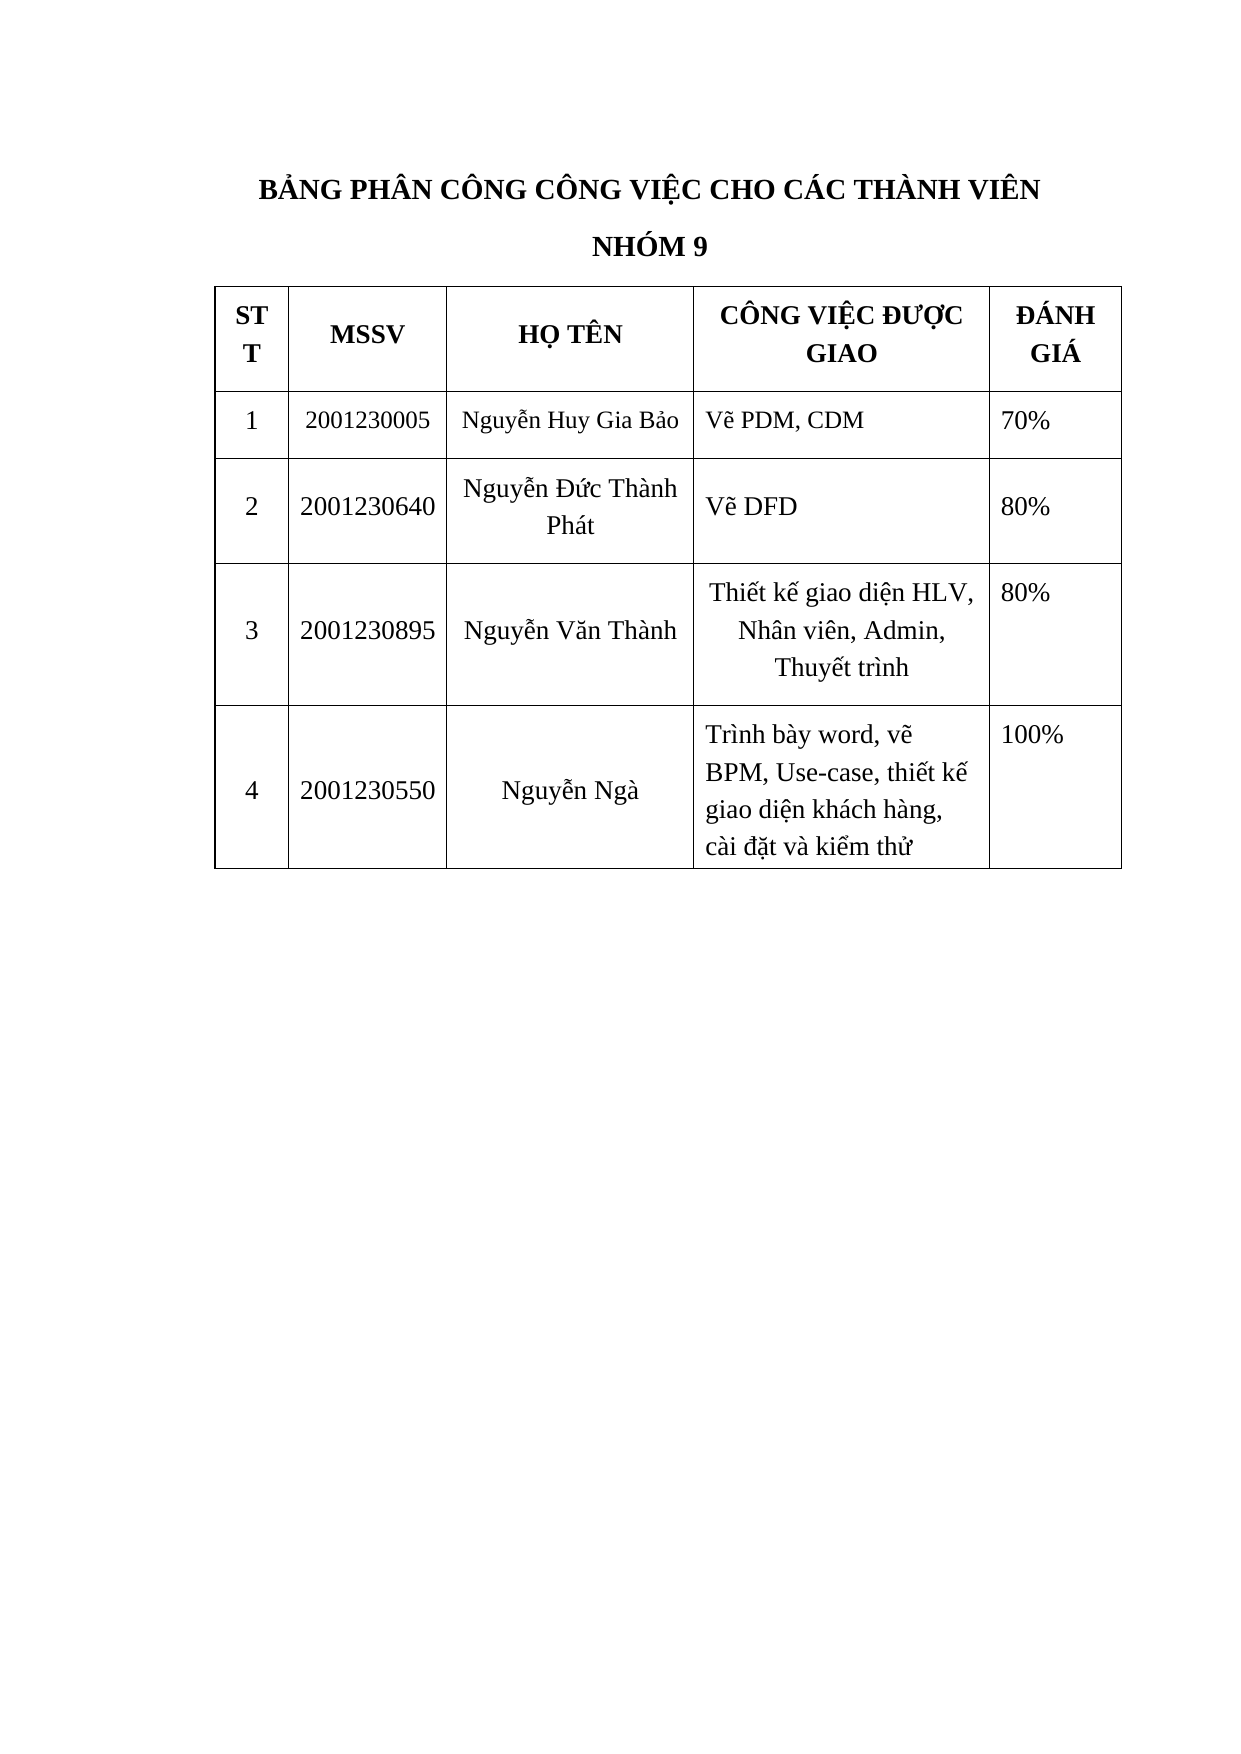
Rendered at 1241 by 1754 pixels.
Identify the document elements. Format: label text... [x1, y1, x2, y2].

table_header CÔNG VIỆC ĐƯỢC GIAO [694, 287, 989, 391]
table_cell Vẽ PDM, CDM [694, 392, 989, 458]
table_header ĐÁNH GIÁ [990, 287, 1121, 391]
table_cell 3 [216, 564, 288, 705]
table_cell Trình bày word, vẽ BPM, Use-case, thiết kế giao diện khách hàng, cài đặt và kiểm thử [694, 706, 989, 868]
table_cell 70% [990, 392, 1121, 458]
table_cell Nguyễn Huy Gia Bảo [447, 392, 693, 458]
table_cell 2 [216, 459, 288, 563]
table_cell 1 [216, 392, 288, 458]
table_cell Vẽ DFD [694, 459, 989, 563]
table_header STT [216, 287, 288, 391]
table_cell Nguyễn Đức Thành Phát [447, 459, 693, 563]
table_cell 2001230005 [289, 392, 446, 458]
table_header MSSV [289, 287, 446, 391]
text NHÓM 9 [177, 229, 1122, 262]
table_cell Nguyễn Ngà [447, 706, 693, 868]
table_cell Thiết kế giao diện HLV, Nhân viên, Admin, Thuyết trình [694, 564, 989, 705]
table_cell Nguyễn Văn Thành [447, 564, 693, 705]
text BẢNG PHÂN CÔNG CÔNG VIỆC CHO CÁC THÀNH VIÊN [177, 172, 1122, 206]
table_cell 4 [216, 706, 288, 868]
table_cell 2001230640 [289, 459, 446, 563]
table_cell 80% [990, 459, 1121, 563]
table_cell 100% [990, 706, 1121, 868]
table_cell 80% [990, 564, 1121, 705]
table_cell 2001230550 [289, 706, 446, 868]
table_cell 2001230895 [289, 564, 446, 705]
table_header HỌ TÊN [447, 287, 693, 391]
